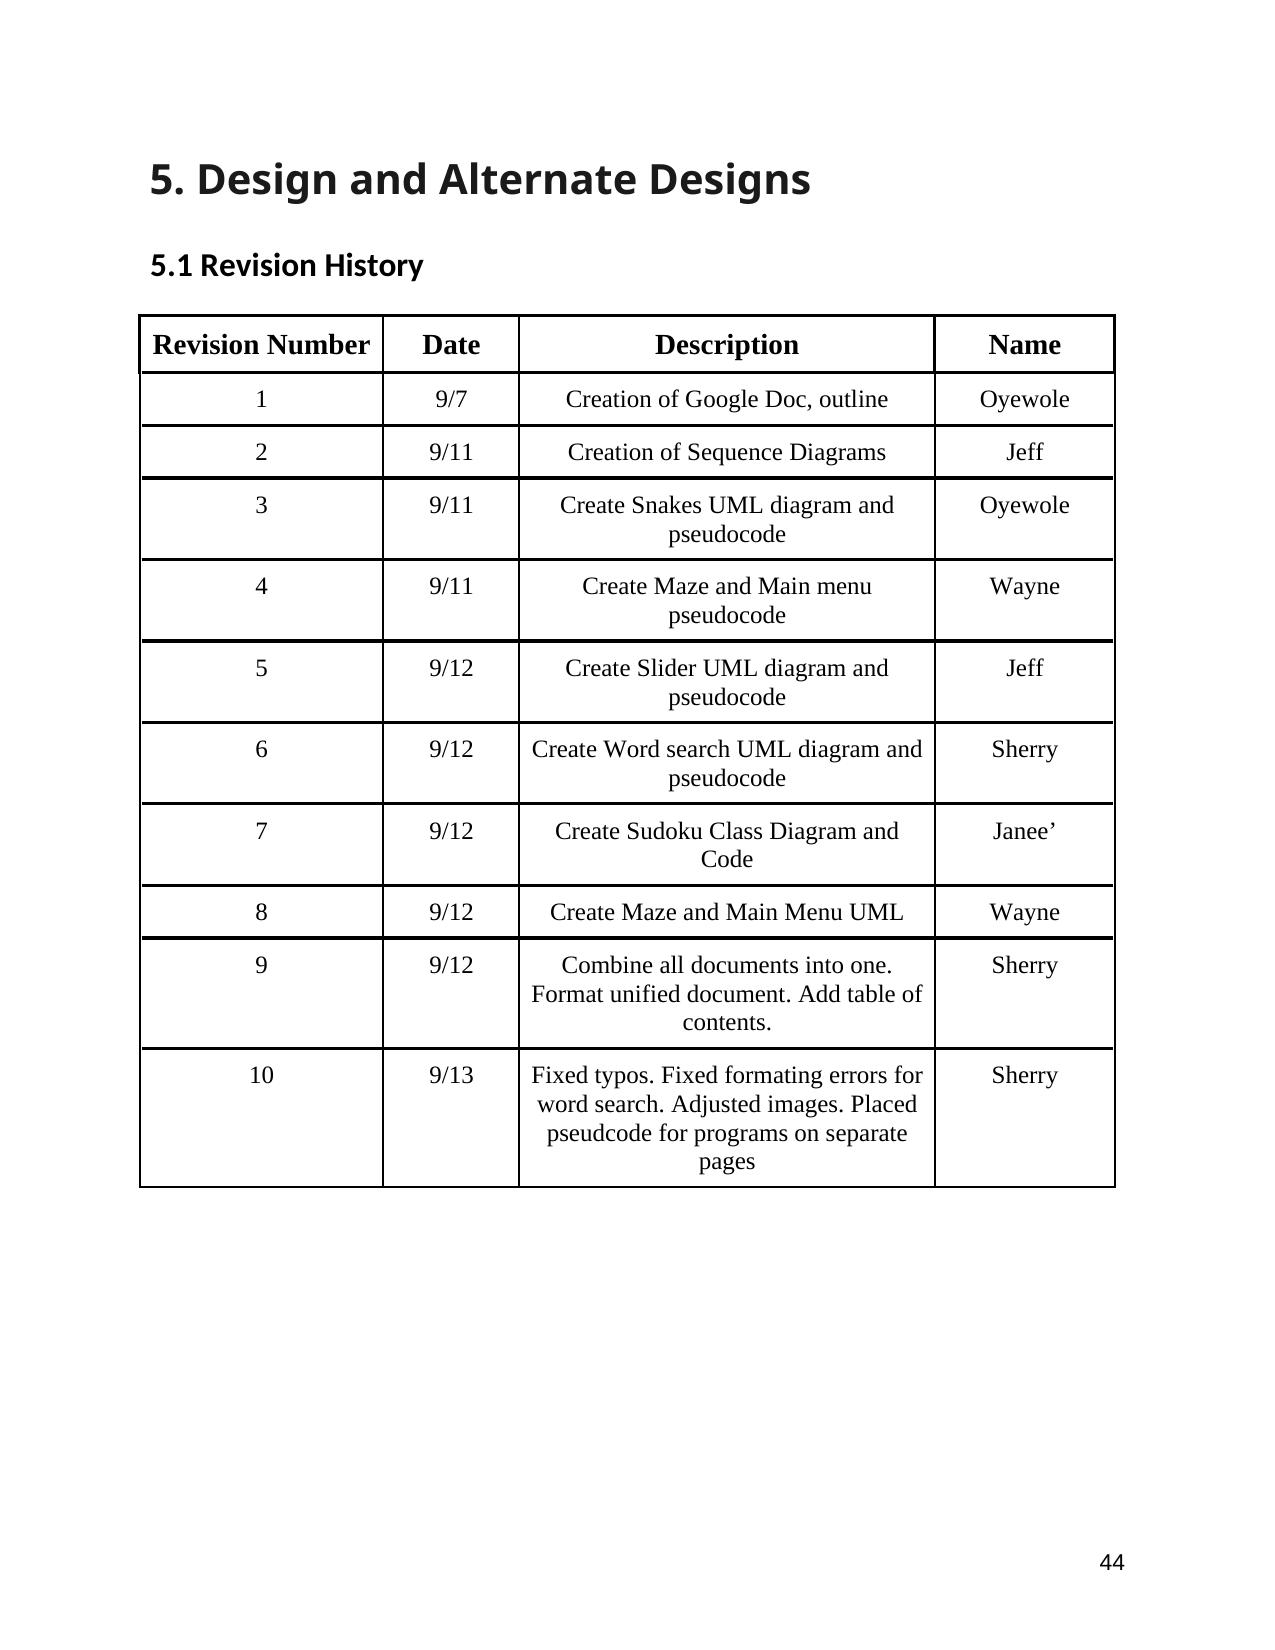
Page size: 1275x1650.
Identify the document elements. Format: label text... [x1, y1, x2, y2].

table_cell Sherry [936, 1047, 1114, 1186]
table_cell 5 [141, 640, 382, 721]
table_cell Janee’ [936, 802, 1114, 884]
table_cell Oyewole [936, 374, 1114, 424]
table_cell 9/12 [384, 805, 518, 884]
table_cell 6 [141, 722, 382, 802]
table_cell 9/13 [384, 1050, 518, 1186]
table_cell Create Word search UML diagram and pseudocode [520, 724, 934, 802]
table_cell 9/12 [384, 643, 518, 721]
table_cell 9/12 [384, 724, 518, 802]
table_cell Creation of Google Doc, outline [520, 374, 934, 424]
table_cell Create Slider UML diagram and pseudocode [520, 643, 934, 721]
table_cell 9/11 [384, 561, 518, 639]
table_cell 3 [141, 477, 382, 558]
table_cell 8 [141, 885, 382, 936]
table_cell Create Maze and Main menu pseudocode [520, 561, 934, 639]
table_cell 9/12 [384, 940, 518, 1047]
table_cell 4 [141, 559, 382, 639]
table_header Description [520, 317, 933, 371]
table_cell Create Snakes UML diagram and pseudocode [520, 480, 934, 558]
table_cell Create Sudoku Class Diagram and Code [520, 805, 934, 884]
table_cell Create Maze and Main Menu UML [520, 887, 934, 936]
table_cell 7 [141, 803, 382, 884]
table_header Name [936, 317, 1113, 371]
table_cell Sherry [936, 936, 1114, 1047]
table_cell Jeff [936, 639, 1114, 721]
table_cell 9/11 [384, 427, 518, 476]
table_cell Fixed typos. Fixed formating errors for word search. Adjusted images. Placed pseudcode for programs on separate pages [520, 1050, 934, 1186]
table_cell Wayne [936, 558, 1114, 639]
subtitle 5. Design and Alternate Designs [149, 150, 1125, 207]
table_cell 9/7 [384, 374, 518, 424]
table_cell Combine all documents into one. Format unified document. Add table of contents. [520, 940, 934, 1047]
table_cell 9 [141, 937, 382, 1047]
table_cell 2 [141, 425, 382, 476]
table_header Date [384, 317, 518, 371]
table_cell 10 [141, 1048, 382, 1186]
table_cell Sherry [936, 721, 1114, 802]
table_cell Wayne [936, 884, 1114, 936]
table_cell 1 [141, 372, 382, 424]
table_cell Jeff [936, 424, 1114, 476]
table_cell 9/11 [384, 480, 518, 558]
table_cell Creation of Sequence Diagrams [520, 427, 934, 476]
table_header Revision Number [141, 317, 382, 371]
table_cell 9/12 [384, 887, 518, 936]
table_cell Oyewole [936, 476, 1114, 558]
subtitle 5.1 Revision History [150, 244, 1125, 285]
